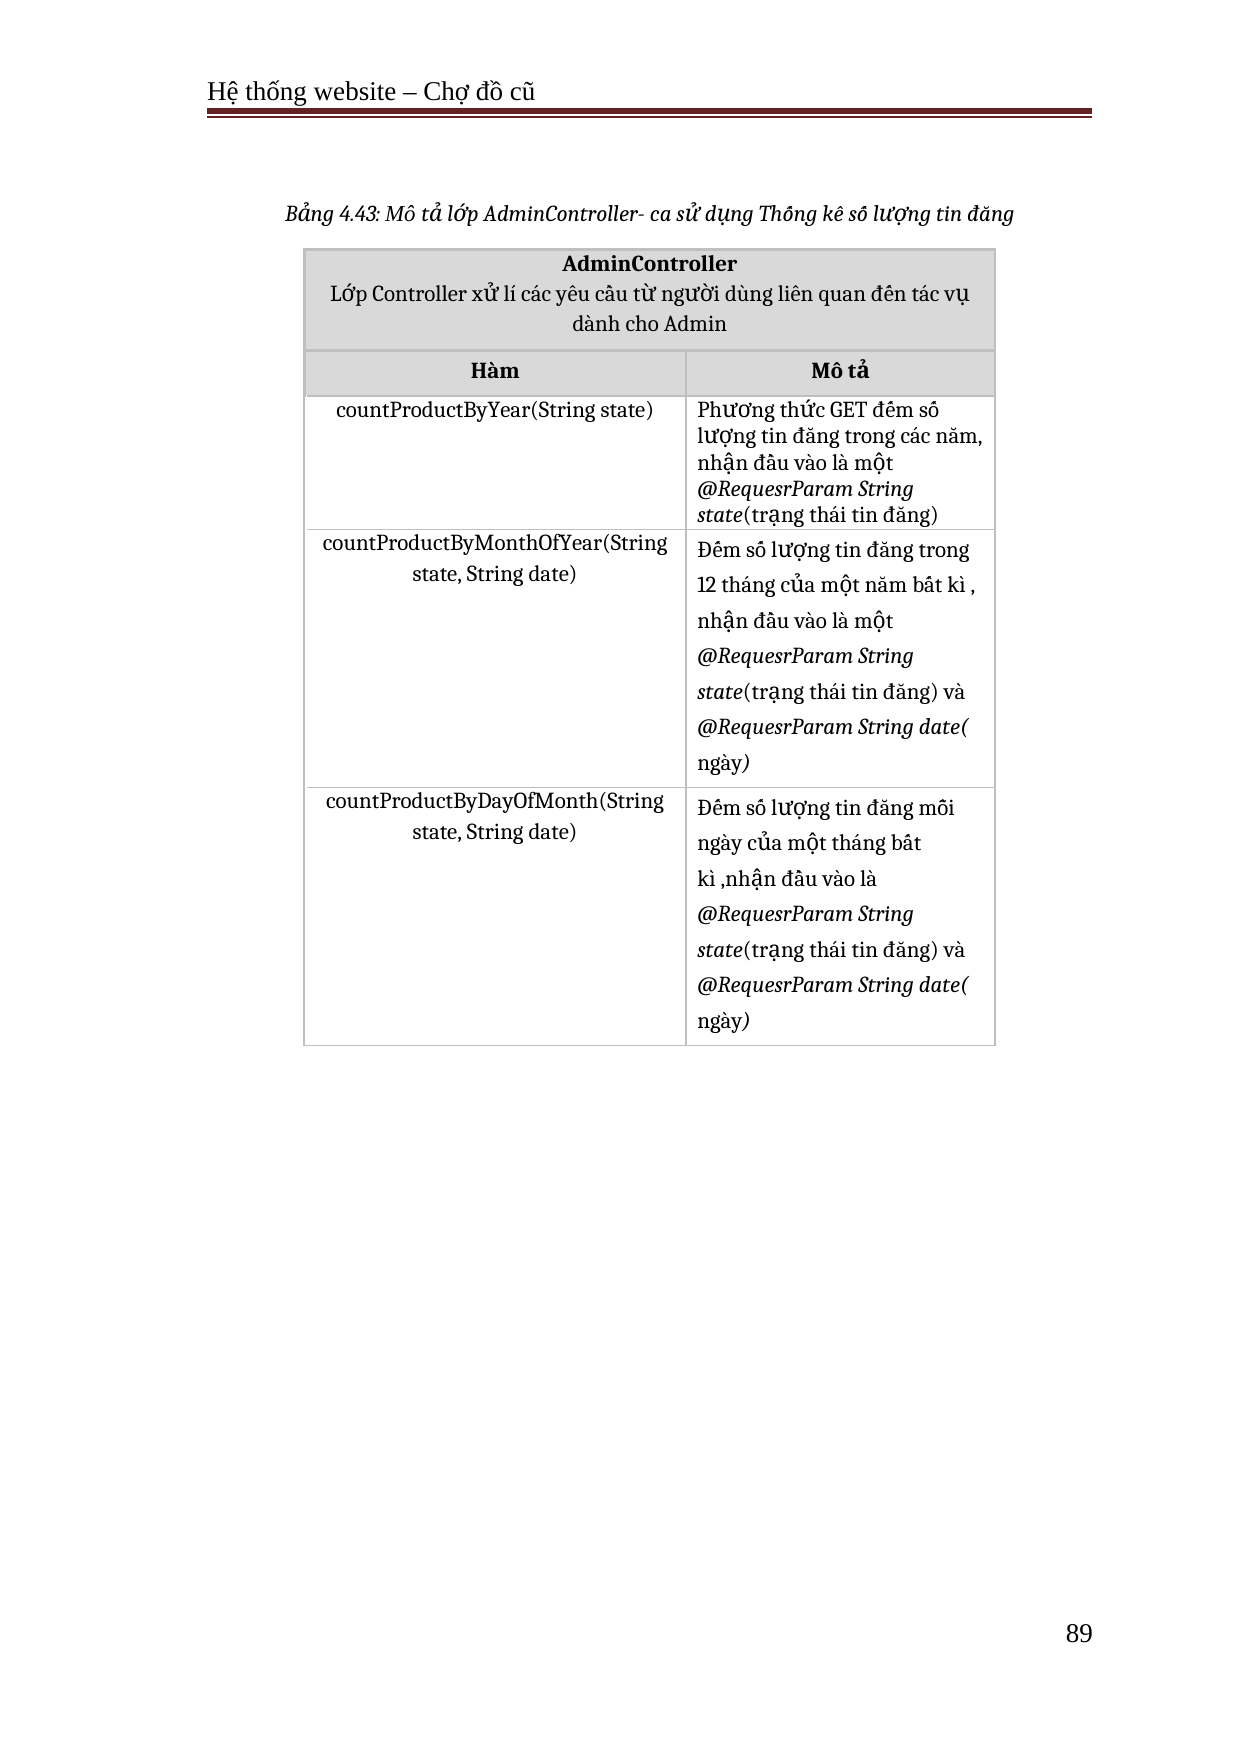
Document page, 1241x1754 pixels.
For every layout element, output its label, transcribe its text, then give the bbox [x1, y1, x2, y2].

table_cell countProductByDayOfMonth(String state, String date) [305, 787, 685, 1045]
table_cell Phương thức GET đếm số lượng tin đăng trong các năm, nhận đầu vào là một @RequesrParam String state(trạng thái tin đăng) [687, 397, 994, 528]
table_cell Đếm số lượng tin đăng mỗi ngày của một tháng bất kì ,nhận đầu vào là @RequesrParam String state(trạng thái tin đăng) và @RequesrParam String date( ngày) [687, 788, 994, 1045]
table_cell Mô tả [687, 352, 994, 395]
table_header AdminController Lớp Controller xử lí các yêu cầu từ người dùng liên quan đến tác vụ dành cho Admin [306, 251, 994, 349]
text Bảng 4.43: Mô tả lớp AdminController- ca sử dụng Thống kê số lượng tin đăng [207, 200, 1092, 227]
table_cell Hàm [306, 352, 685, 395]
table_cell countProductByYear(String state) [305, 396, 685, 528]
table_cell Đếm số lượng tin đăng trong 12 tháng của một năm bất kì , nhận đầu vào là một @RequesrParam String state(trạng thái tin đăng) và @RequesrParam String date( ngày) [687, 530, 994, 787]
table_cell countProductByMonthOfYear(String state, String date) [305, 529, 685, 787]
